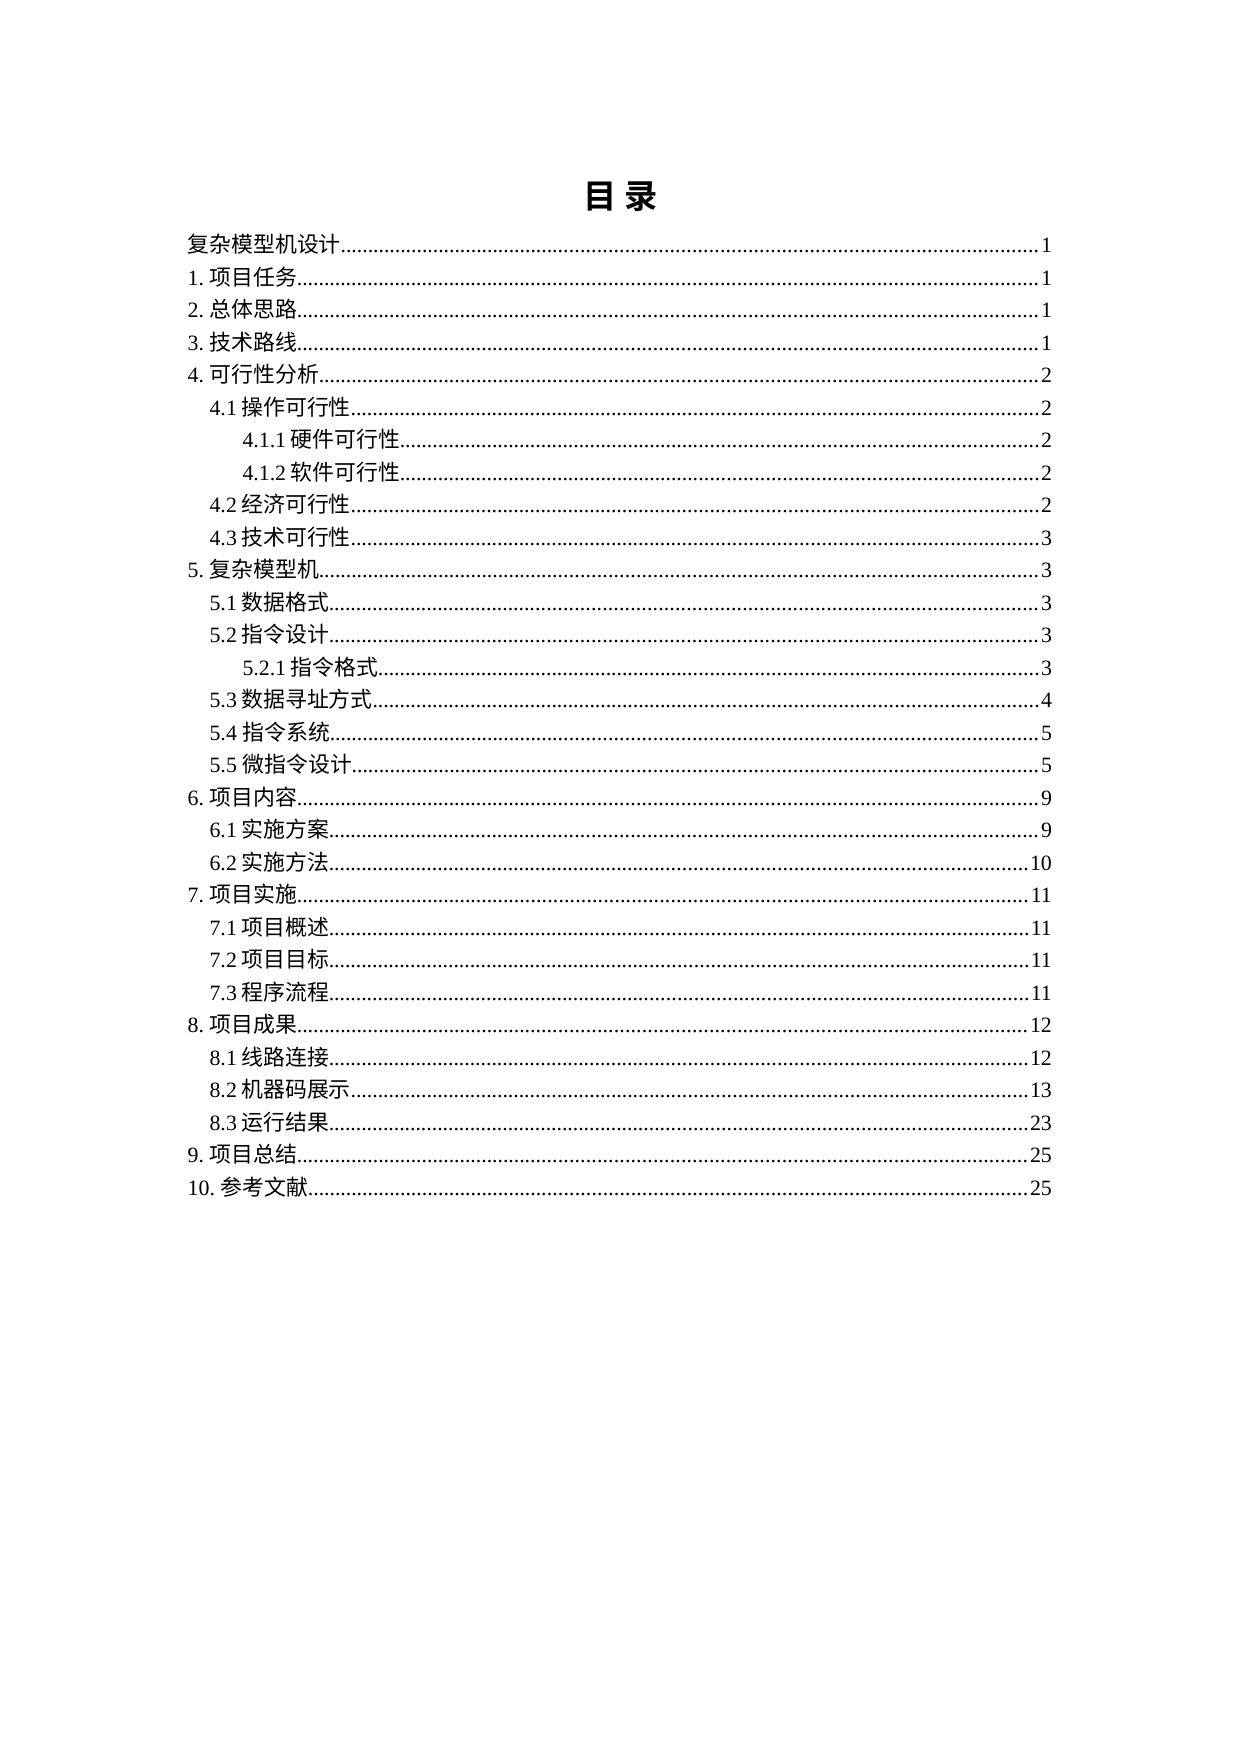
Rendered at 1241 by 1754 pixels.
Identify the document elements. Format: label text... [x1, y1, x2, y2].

text 2. 总体思路 1 [187, 292, 1053, 324]
text 5.4 指令系统 5 [209, 714, 1053, 747]
text 4.1操作可行性 2 [209, 389, 1053, 422]
text 8.2机器码展示 13 [209, 1072, 1053, 1104]
text 5. 复杂模型机 3 [187, 552, 1053, 584]
text 9. 项目总结 25 [187, 1137, 1053, 1169]
text 8. 项目成果 12 [187, 1007, 1053, 1039]
text 5.5 微指令设计 5 [209, 747, 1053, 779]
text 6.2实施方法 10 [209, 844, 1053, 877]
text 6.1实施方案 9 [209, 812, 1053, 844]
text 4.1.2软件可行性 2 [242, 454, 1053, 487]
text 1. 项目任务 1 [187, 259, 1053, 292]
text 8.1线路连接 12 [209, 1039, 1053, 1072]
text 8.3运行结果 23 [209, 1104, 1053, 1137]
text 3. 技术路线 1 [187, 324, 1053, 357]
text 5.2指令设计 3 [209, 617, 1053, 649]
text 7.1项目概述 11 [209, 909, 1053, 942]
text 10. 参考文献 25 [187, 1169, 1053, 1202]
text 4. 可行性分析 2 [187, 357, 1053, 389]
text 7.2项目目标 11 [209, 942, 1053, 974]
text 4.3技术可行性 3 [209, 519, 1053, 552]
text 5.2.1指令格式 3 [242, 649, 1053, 682]
text 7.3程序流程 11 [209, 974, 1053, 1007]
text 4.2经济可行性 2 [209, 487, 1053, 519]
text 5.1数据格式 3 [209, 584, 1053, 617]
text 目 录 [187, 162, 1053, 227]
text 5.3数据寻址方式 4 [209, 682, 1053, 714]
text 7. 项目实施 11 [187, 877, 1053, 909]
text 4.1.1硬件可行性 2 [242, 422, 1053, 454]
text 6. 项目内容 9 [187, 779, 1053, 812]
text 复杂模型机设计 1 [187, 227, 1053, 259]
